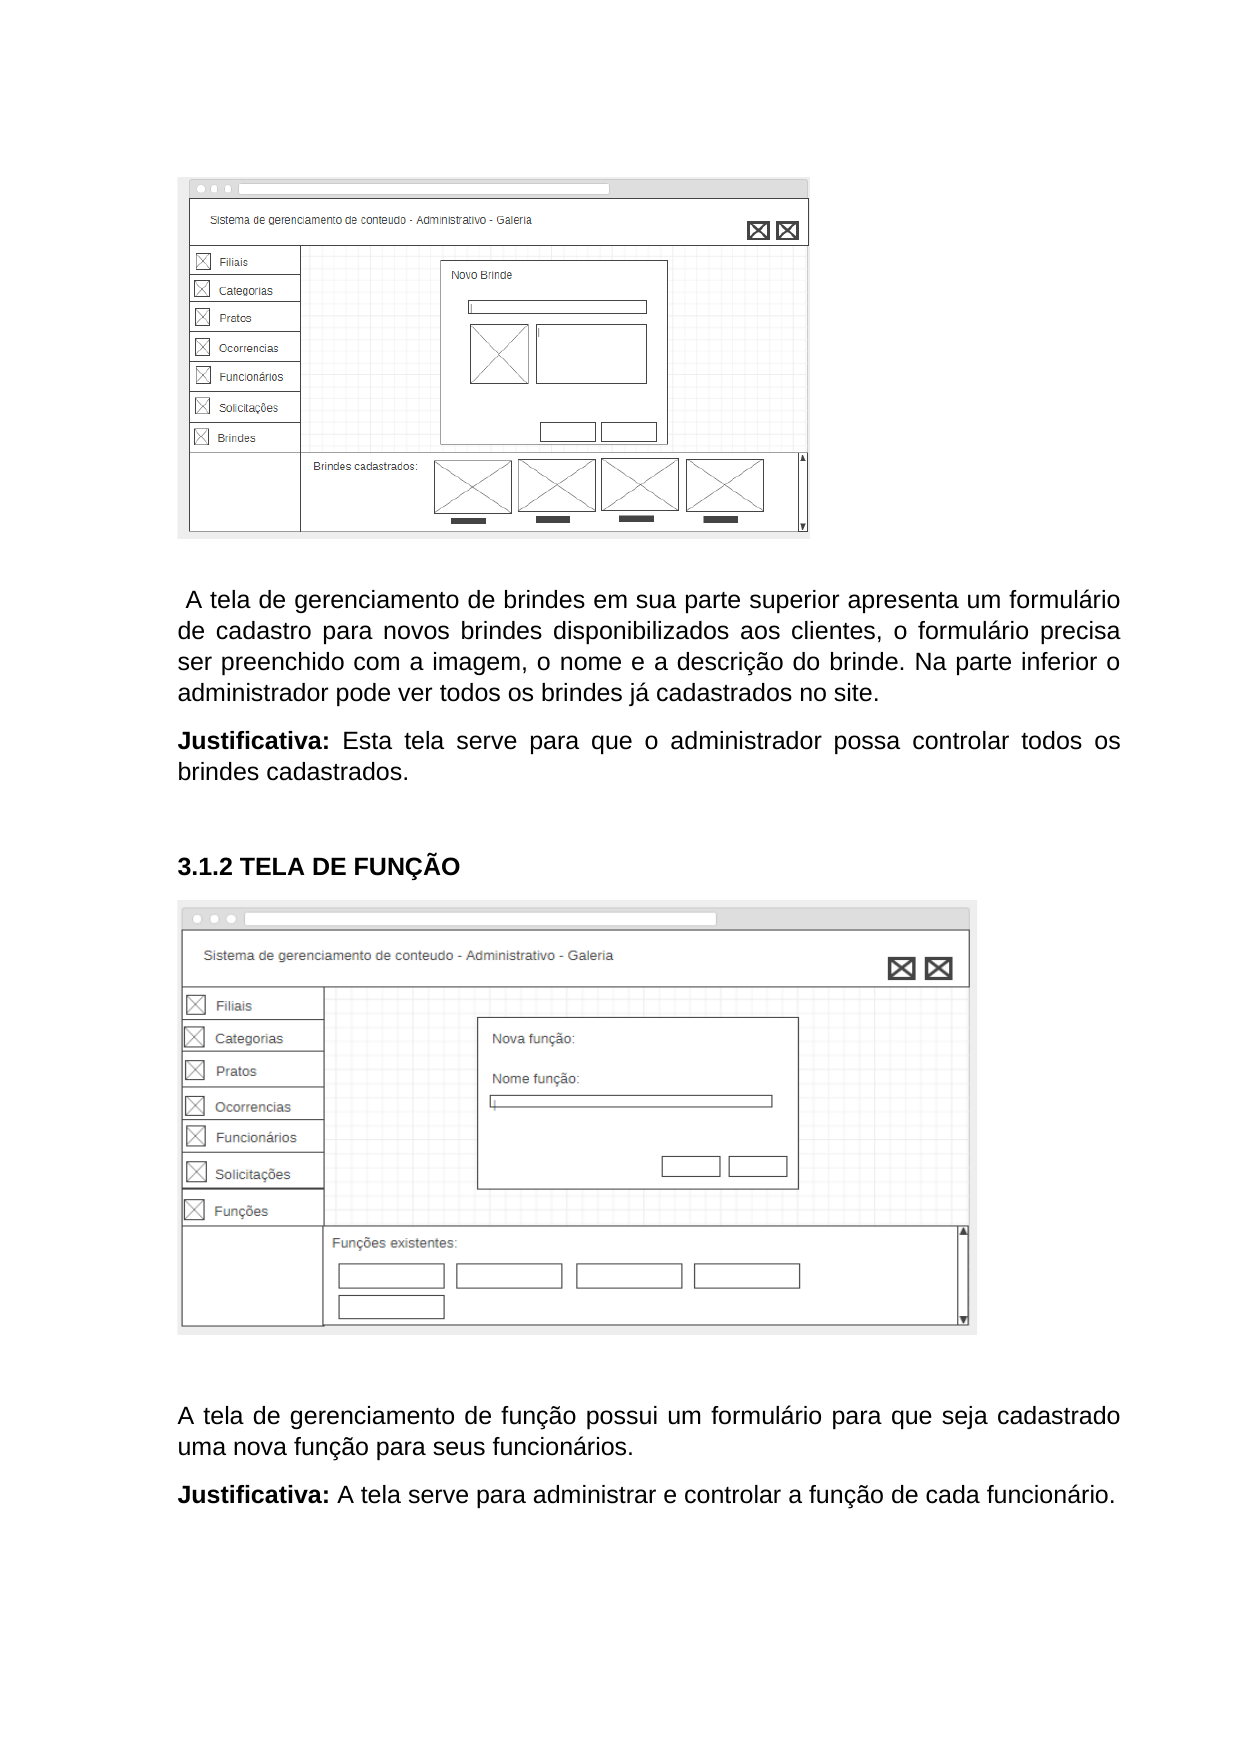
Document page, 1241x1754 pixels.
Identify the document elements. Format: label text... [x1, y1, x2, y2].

picture [177, 900, 978, 1335]
text Justificativa: A tela serve para administrar e controlar a função de cada funcionário. [177, 1480, 1122, 1508]
text 3.1.2 TELA DE FUNÇÃO [177, 852, 1122, 881]
picture [177, 177, 810, 539]
text A tela de gerenciamento de brindes em sua parte superior apresenta um formulário de cadastro para novos brindes disponibilizados aos clientes, o formulário precisa ser preenchido com a imagem, o nome e a descrição do brinde. Na parte inferior o administrador pode ver todos os brindes já cadastrados no site. [177, 585, 1122, 707]
text Justificativa: Esta tela serve para que o administrador possa controlar todos os brindes cadastrados. [177, 726, 1122, 786]
text A tela de gerenciamento de função possui um formulário para que seja cadastrado uma nova função para seus funcionários. [177, 1401, 1122, 1461]
